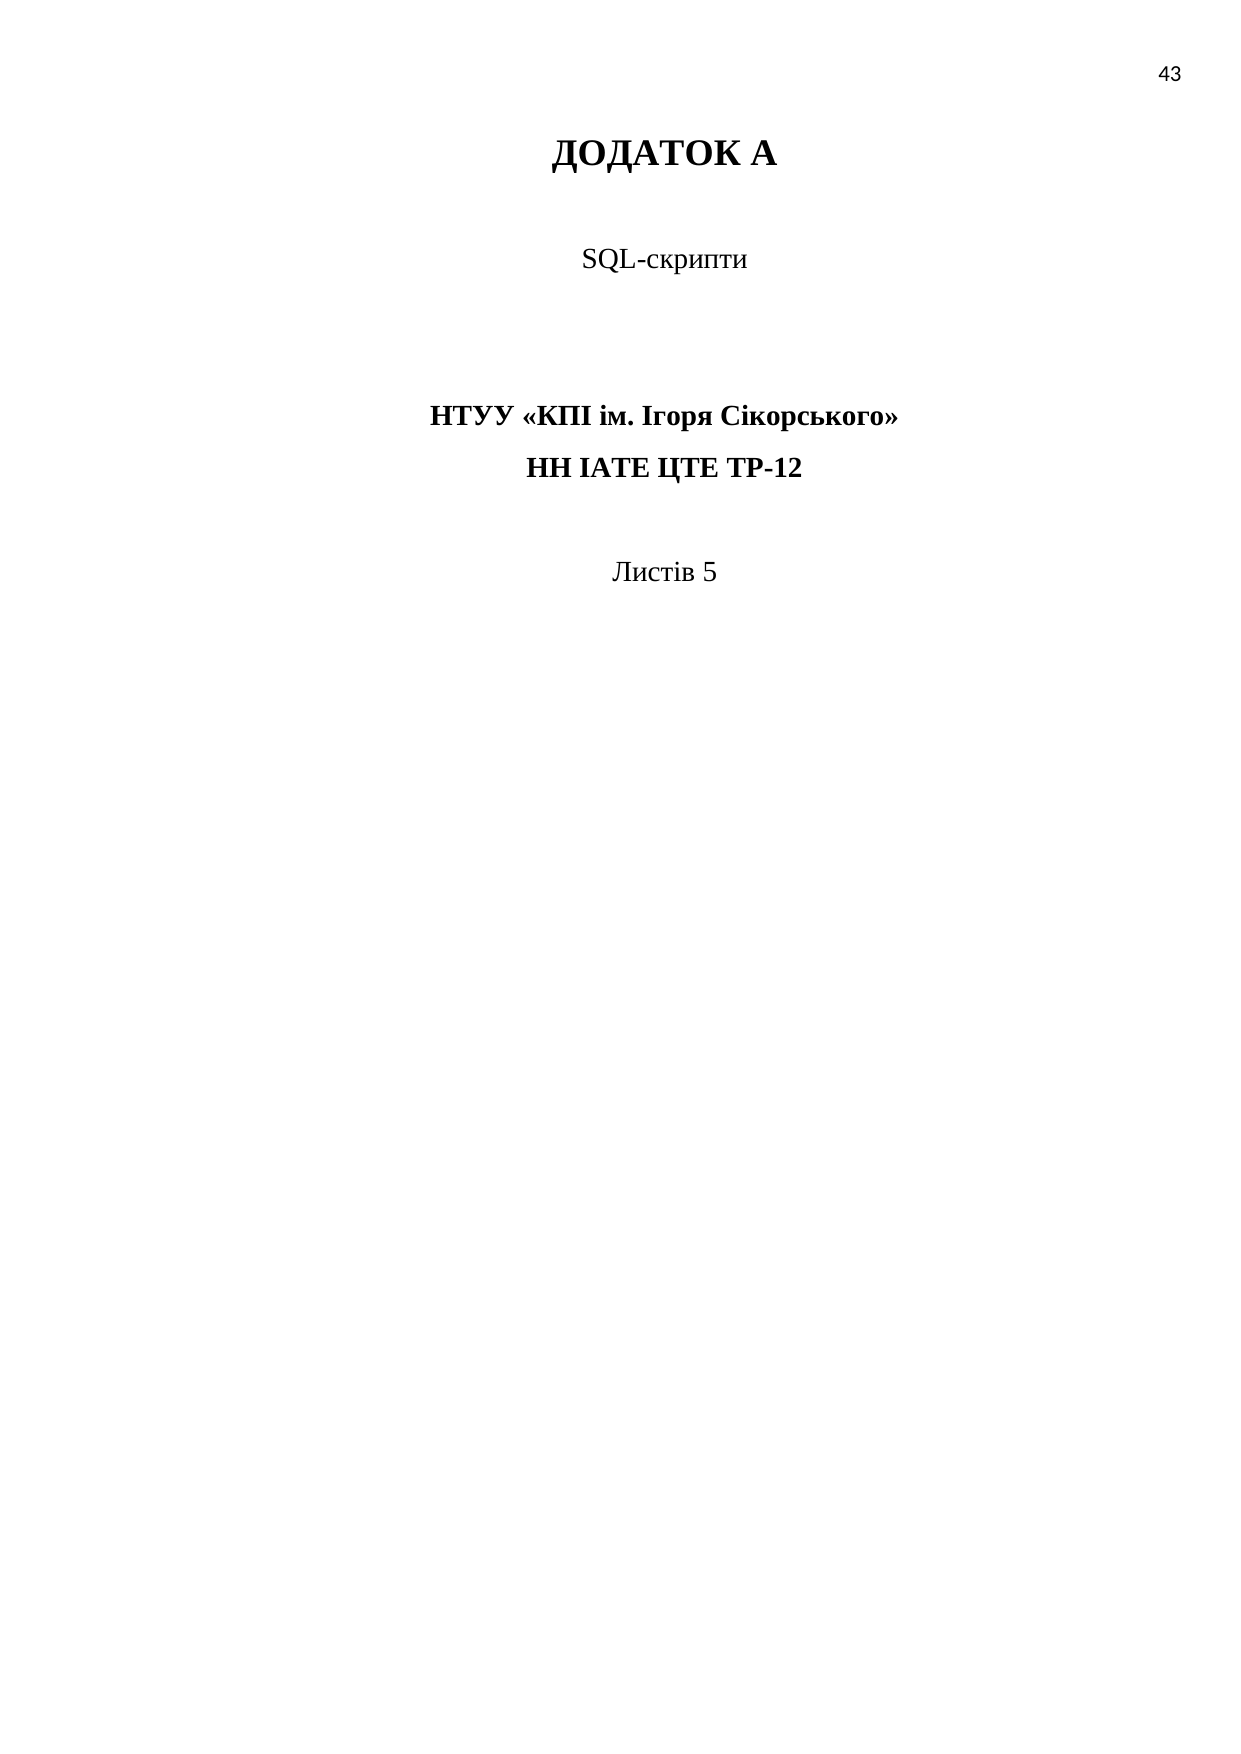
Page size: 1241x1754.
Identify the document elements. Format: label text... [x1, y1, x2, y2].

text НТУУ «КПІ ім. Ігоря Сікорського» [148, 398, 1181, 431]
text Листів 5 [148, 554, 1181, 588]
text SQL-скрипти [148, 241, 1181, 275]
text НН ІАТЕ ЦТЕ ТР-12 [148, 450, 1181, 484]
subtitle ДОДАТОК А [148, 130, 1181, 173]
